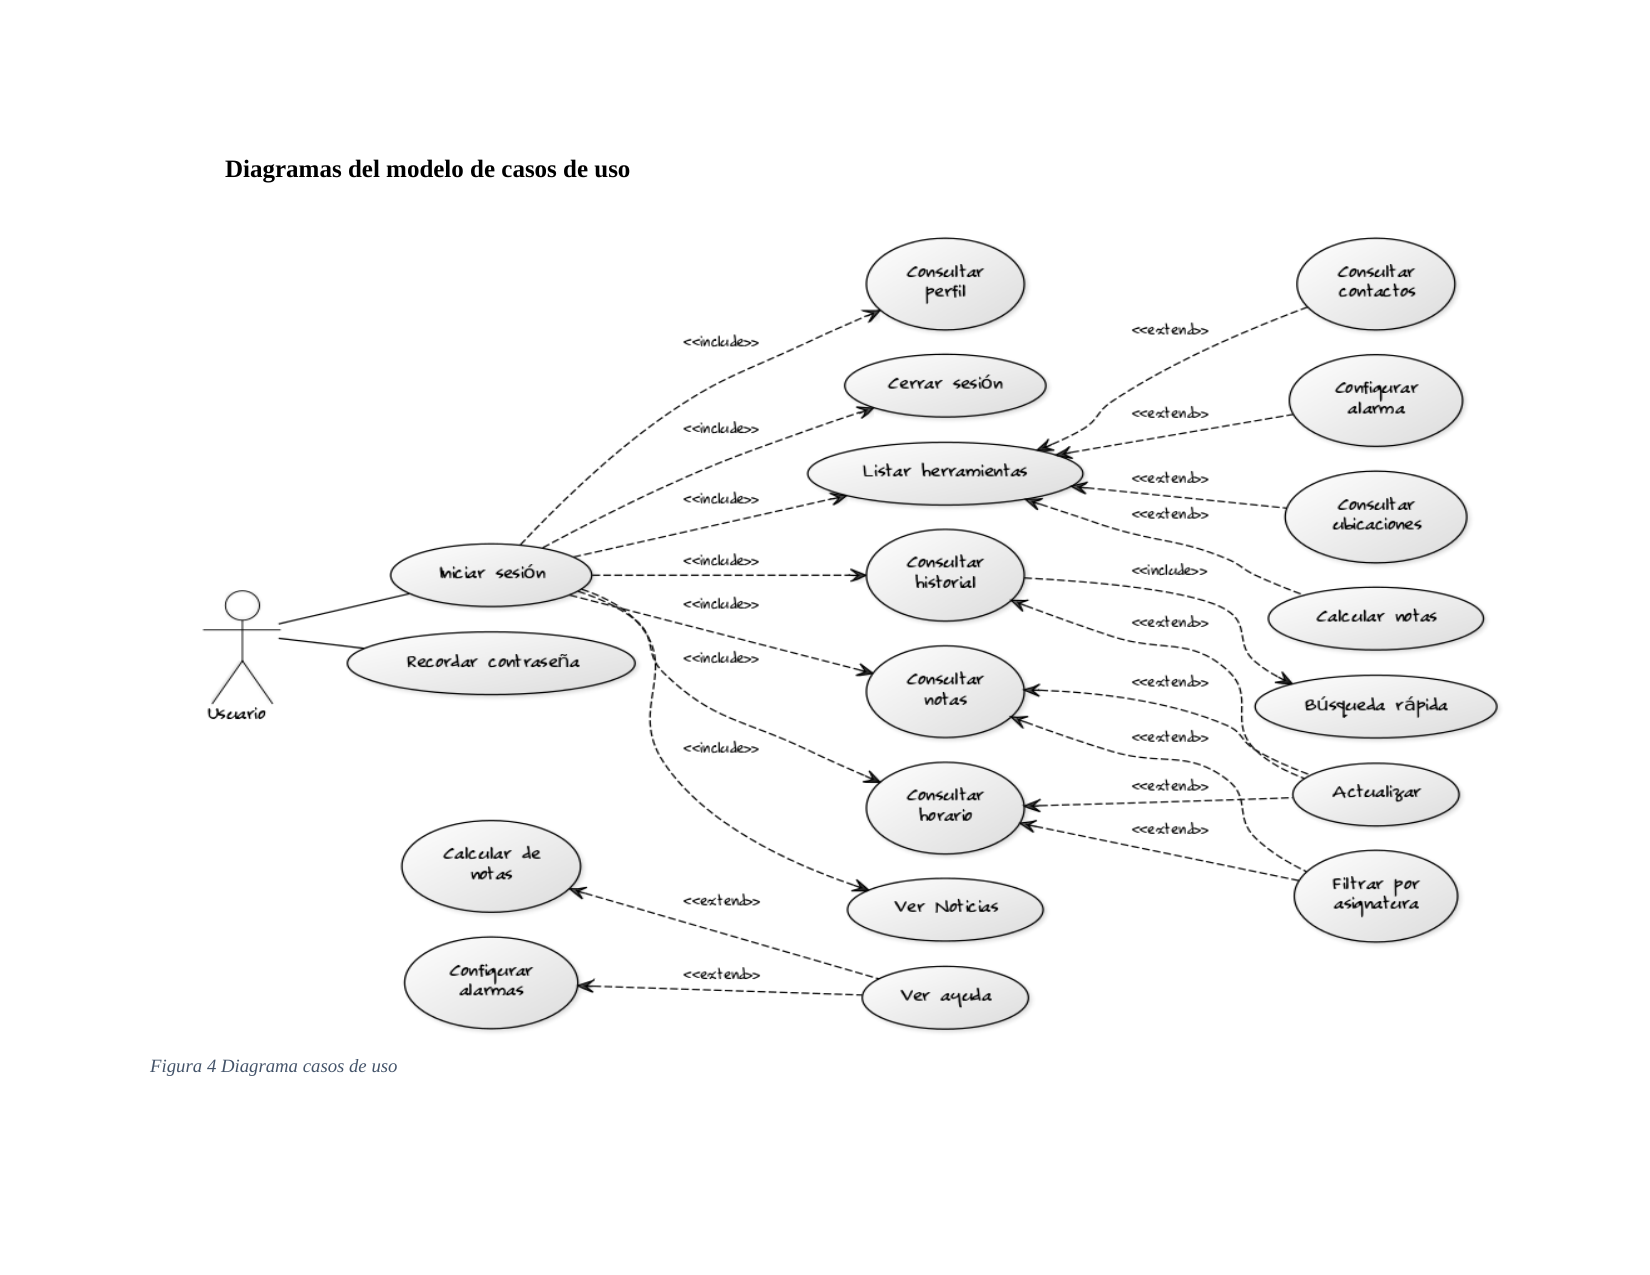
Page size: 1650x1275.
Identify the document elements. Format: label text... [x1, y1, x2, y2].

text Figura 4 Diagrama casos de uso [150, 1056, 1500, 1077]
subtitle Diagramas del modelo de casos de uso [225, 154, 1500, 183]
picture [150, 211, 1528, 1056]
